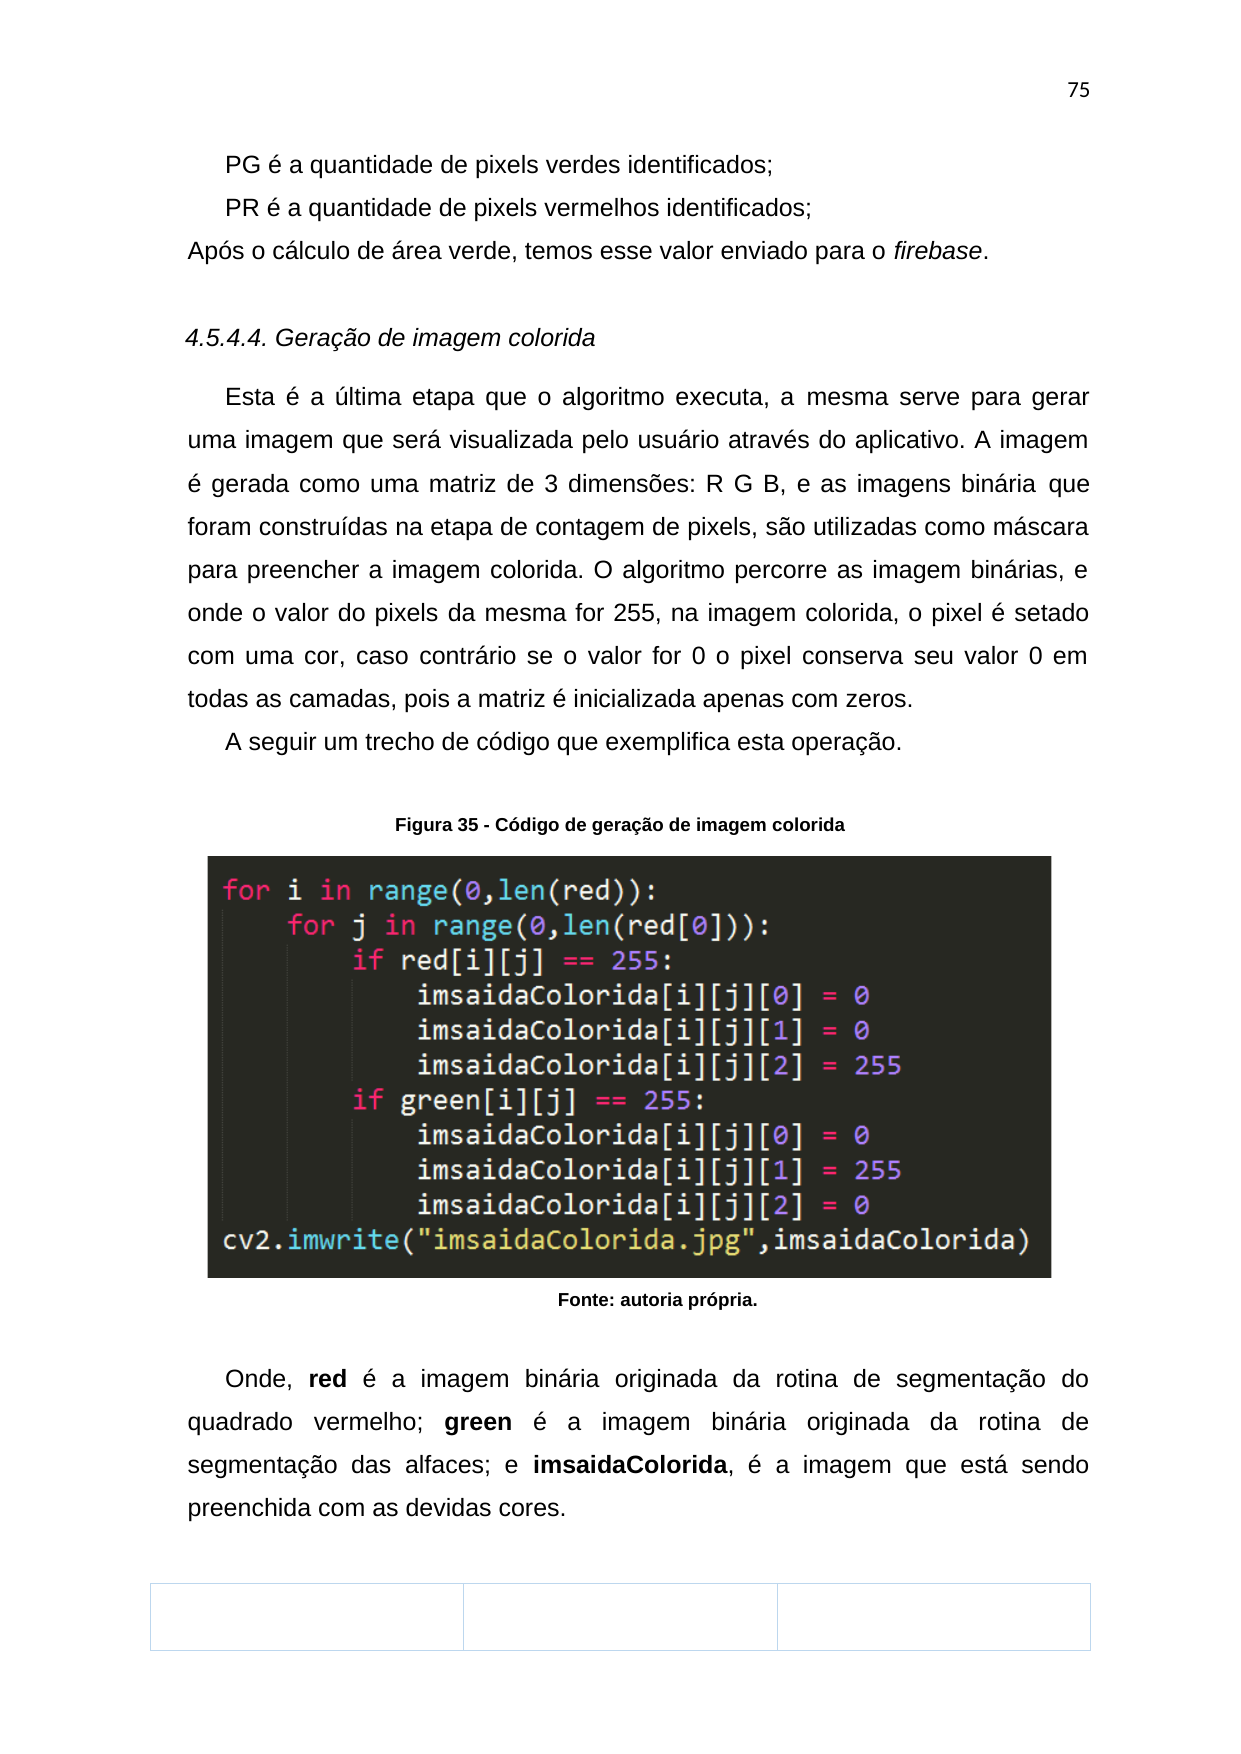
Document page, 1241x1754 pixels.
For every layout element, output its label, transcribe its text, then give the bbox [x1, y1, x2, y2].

text A seguir um trecho de código que exemplifica esta operação. [150, 727, 1090, 756]
text PR é a quantidade de pixels vermelhos identificados; [150, 193, 1090, 222]
text Após o cálculo de área verde, temos esse valor enviado para o firebase. [150, 236, 1090, 265]
text Figura 35 - Código de geração de imagem colorida [150, 813, 1090, 835]
picture [207, 856, 1052, 1278]
text Esta é a última etapa que o algoritmo executa, a mesma serve para gerar uma imagem que será visualizada pelo usuário através do aplicativo. A imagem é gerada como uma matriz de 3 dimensões: R G B, e as imagens binária que foram construídas na etapa de contagem de pixels, são utilizadas como máscara para preencher a imagem colorida. O algoritmo percorre as imagem binárias, e onde o valor do pixels da mesma for 255, na imagem colorida, o pixel é setado com uma cor, caso contrário se o valor for 0 o pixel conserva seu valor 0 em todas as camadas, pois a matriz é inicializada apenas com zeros. [150, 382, 1090, 713]
text Onde, red é a imagem binária originada da rotina de segmentação do quadrado vermelho; green é a imagem binária originada da rotina de segmentação das alfaces; e imsaidaColorida, é a imagem que está sendo preenchida com as devidas cores. [187, 1364, 1090, 1522]
text PG é a quantidade de pixels verdes identificados; [150, 150, 1090, 179]
text 4.5.4.4. Geração de imagem colorida [150, 322, 1090, 351]
